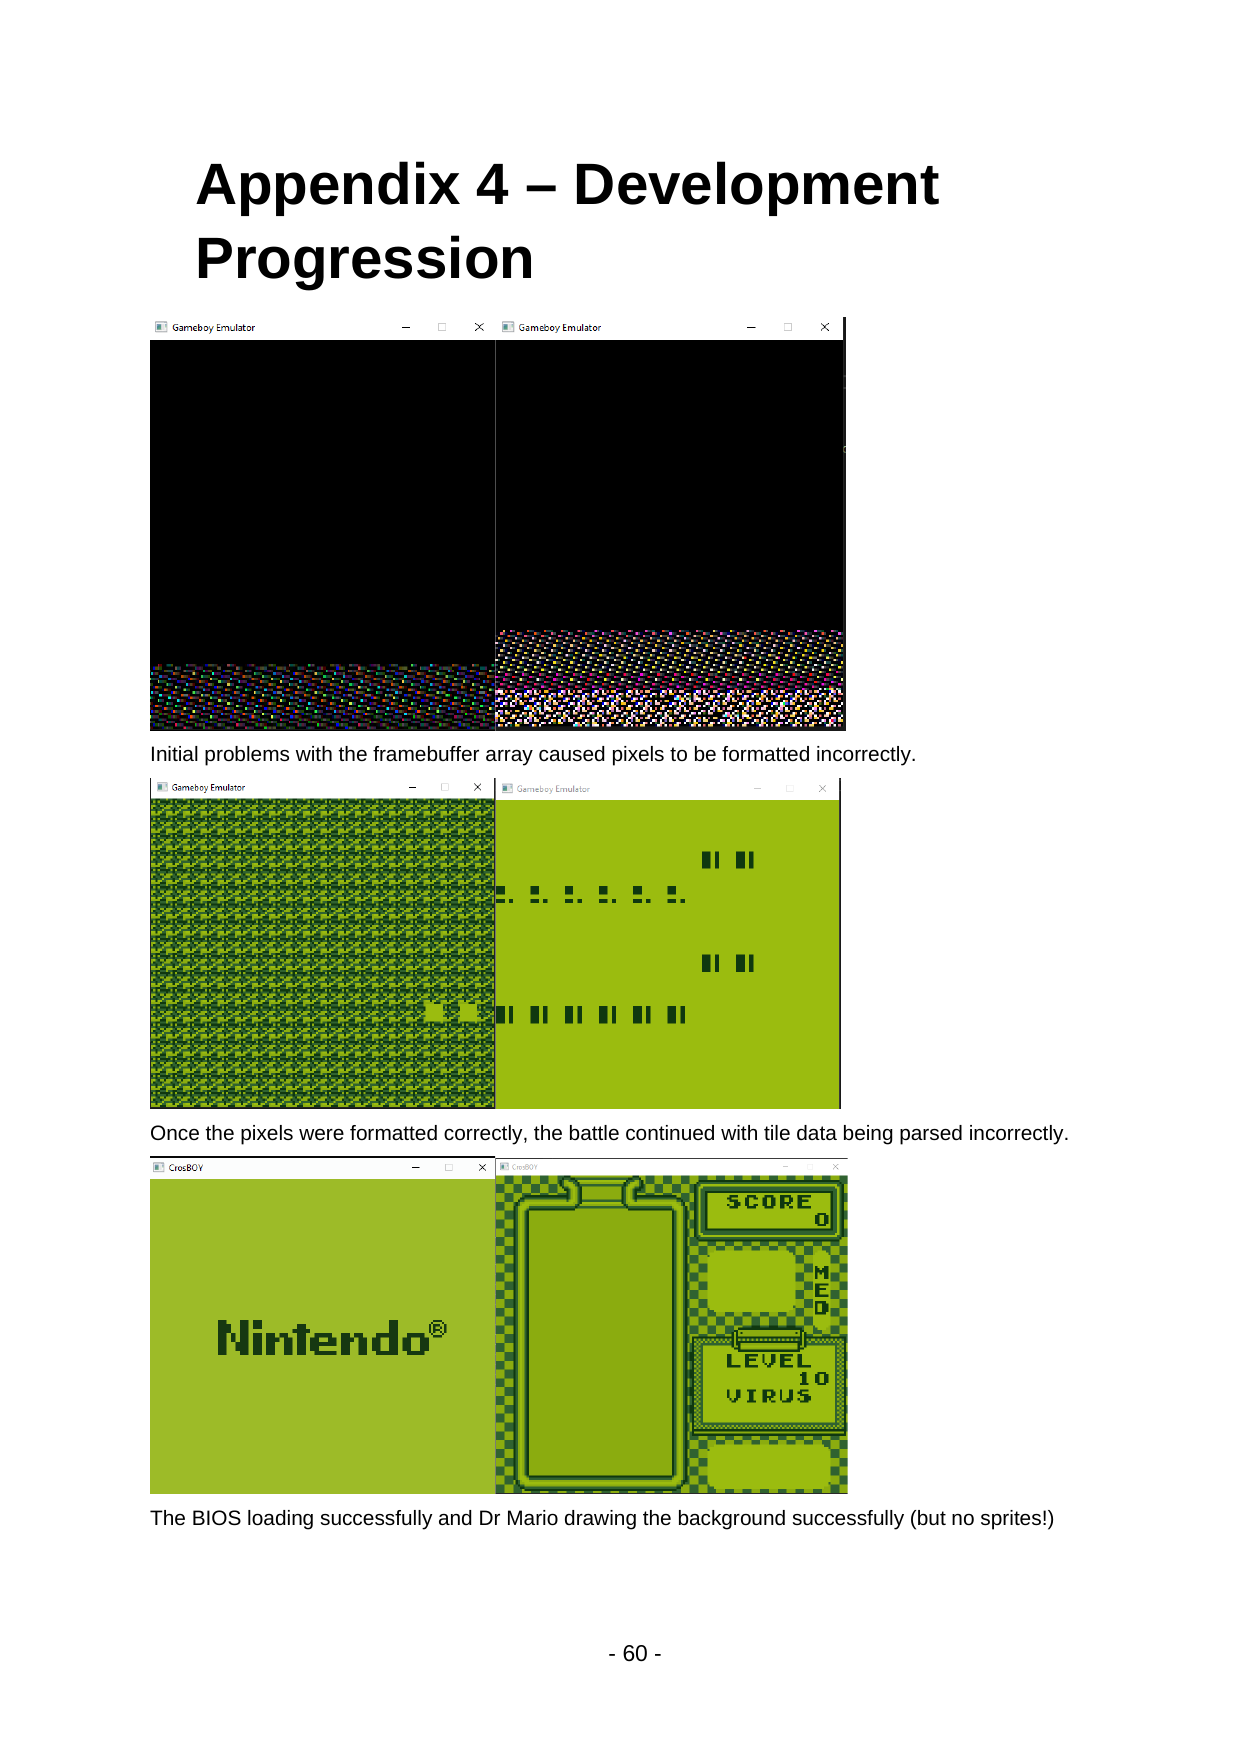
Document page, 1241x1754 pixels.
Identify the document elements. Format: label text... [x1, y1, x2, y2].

picture [150, 778, 841, 1109]
subtitle Appendix 4 – Development Progression [195, 150, 1090, 291]
text The BIOS loading successfully and Dr Mario drawing the background successfully (but no sprites!) [150, 1506, 1090, 1529]
picture [150, 1156, 848, 1494]
text Once the pixels were formatted correctly, the battle continued with tile data being parsed incorrectly. [150, 1120, 1090, 1144]
picture [150, 316, 846, 731]
text Initial problems with the framebuffer array caused pixels to be formatted incorrectly. [150, 742, 1090, 766]
